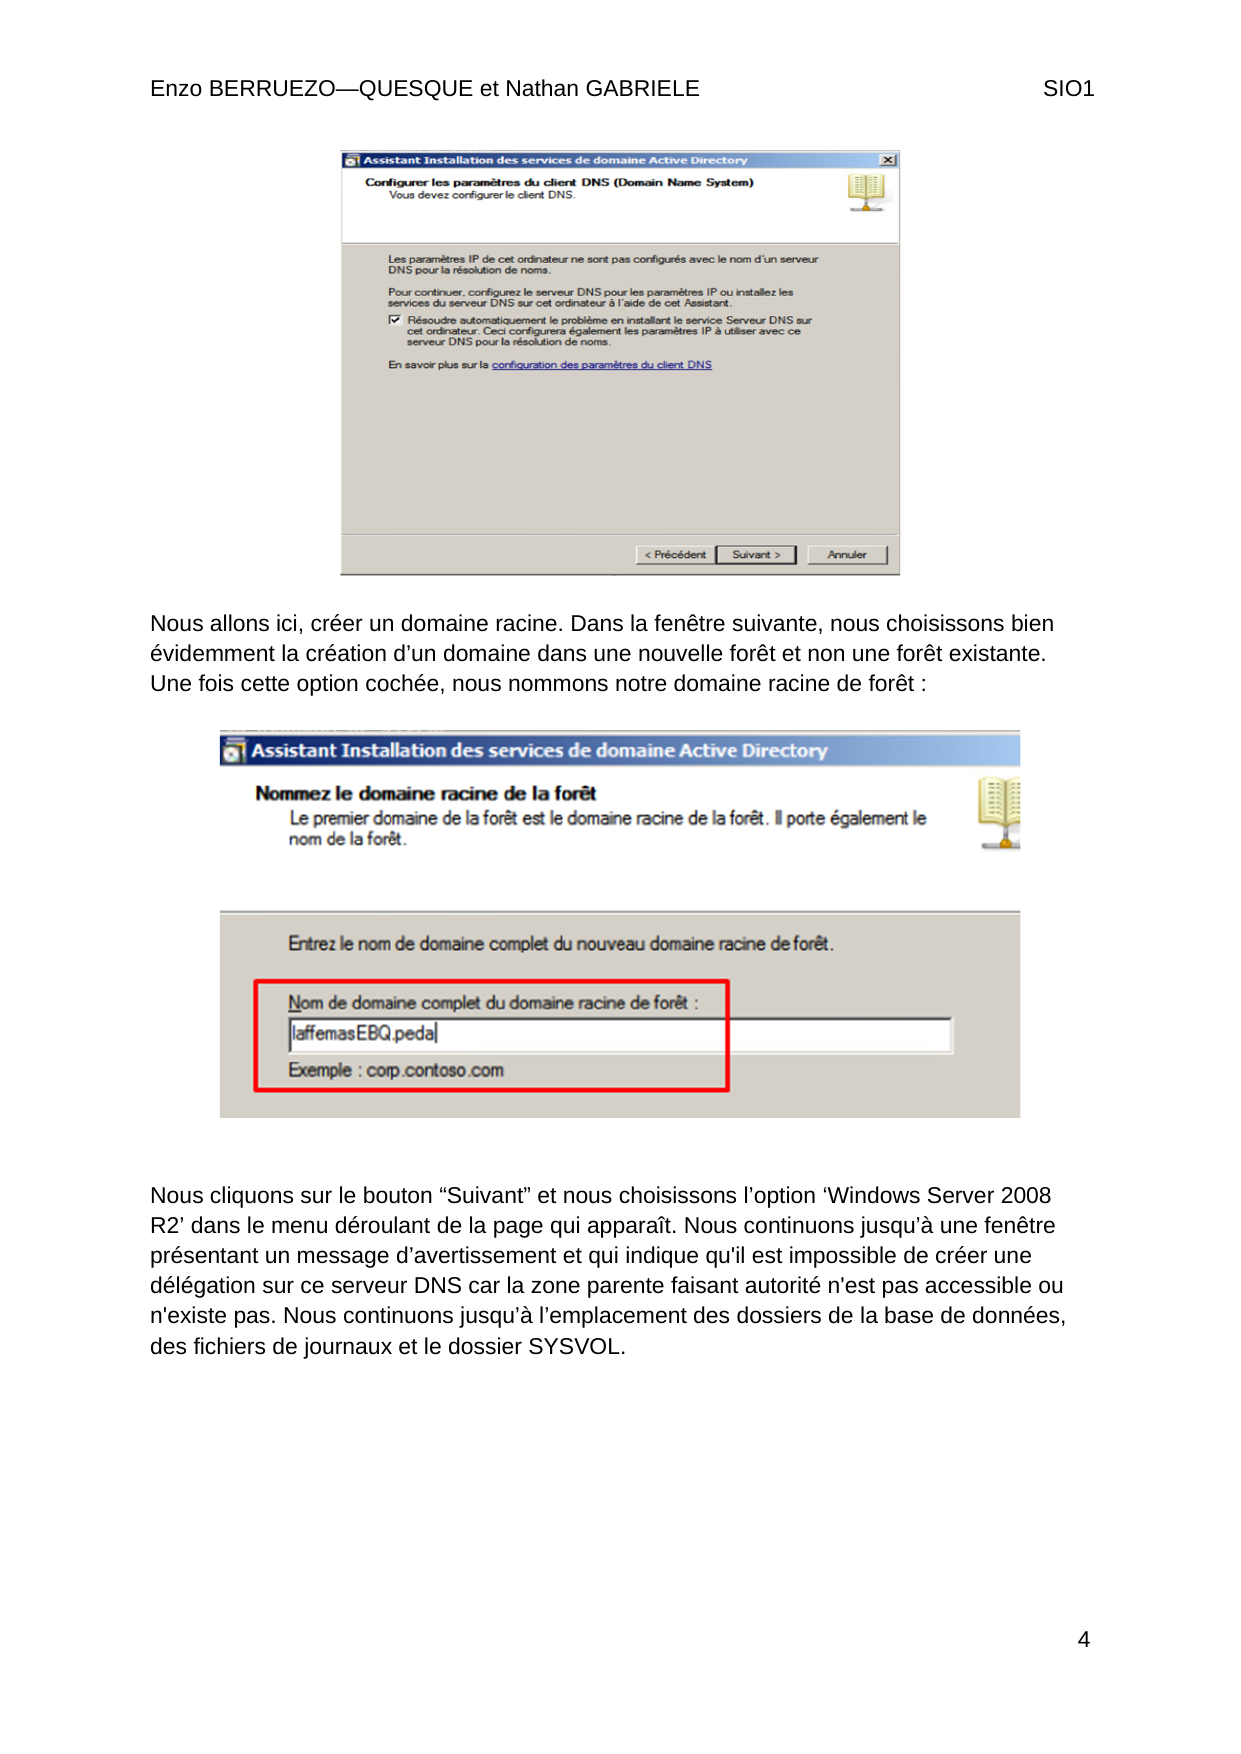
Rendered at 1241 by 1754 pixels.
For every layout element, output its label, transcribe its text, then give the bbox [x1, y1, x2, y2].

picture [340, 150, 901, 576]
picture [219, 730, 1021, 1118]
text Nous cliquons sur le bouton “Suivant” et nous choisissons l’option ‘Windows Server 2008 R2’ dans le menu déroulant de la page qui apparaît. Nous continuons jusqu’à une fenêtre présentant un message d’avertissement et qui indique qu'il est impossible de créer une délégation sur ce serveur DNS car la zone parente faisant autorité n'est pas accessible ou n'existe pas. Nous continuons jusqu’à l’emplacement des dossiers de la base de données, des fichiers de journaux et le dossier SYSVOL. [150, 1182, 1090, 1359]
text Nous allons ici, créer un domaine racine. Dans la fenêtre suivante, nous choisissons bien évidemment la création d’un domaine dans une nouvelle forêt et non une forêt existante. Une fois cette option cochée, nous nommons notre domaine racine de forêt : [150, 609, 1090, 696]
